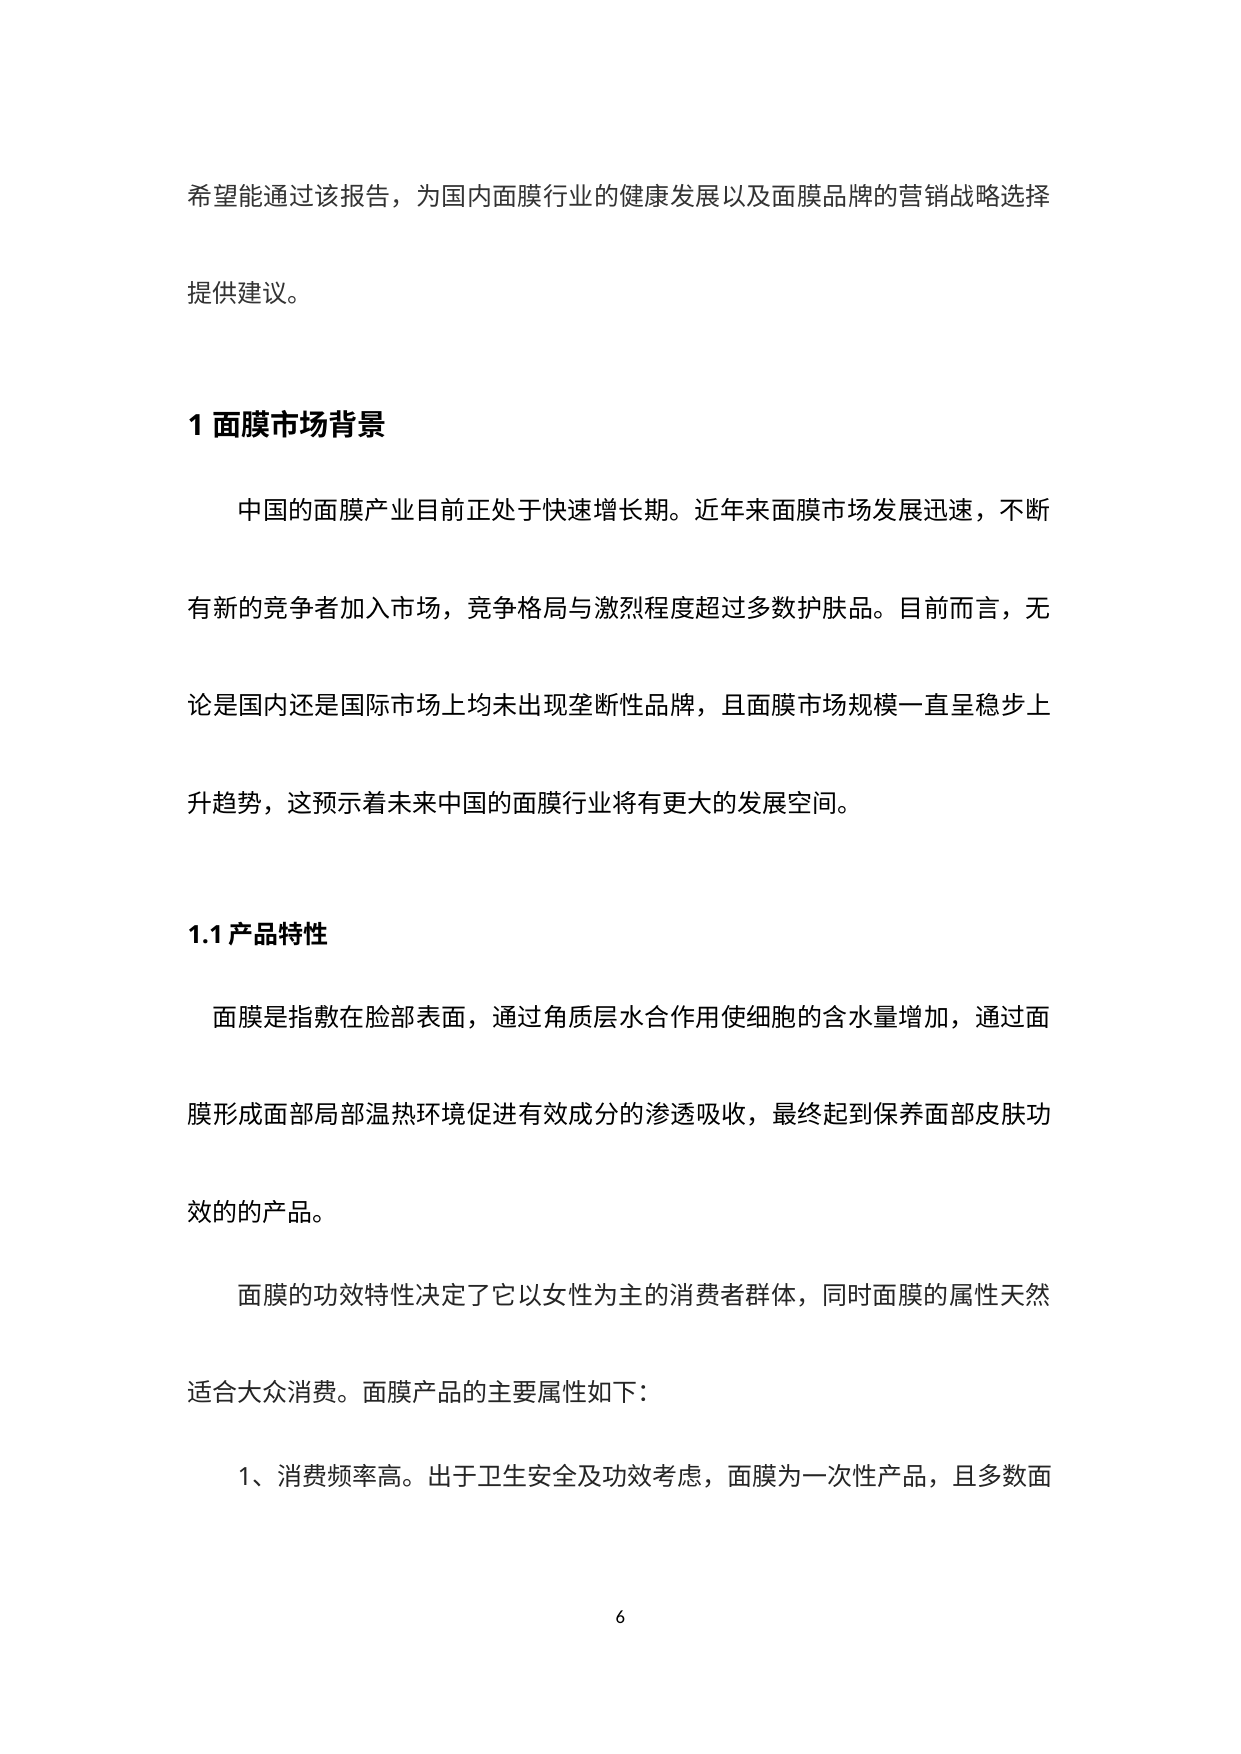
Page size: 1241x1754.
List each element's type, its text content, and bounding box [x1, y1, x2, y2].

text 中国的面膜产业目前正处于快速增长期。近年来面膜市场发展迅速，不断有新的竞争者加入市场，竞争格局与激烈程度超过多数护肤品。目前而言，无论是国内还是国际市场上均未出现垄断性品牌，且面膜市场规模一直呈稳步上升趋势，这预示着未来中国的面膜行业将有更大的发展空间。 [187, 476, 1053, 834]
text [187, 162, 1053, 324]
text 面膜的功效特性决定了它以女性为主的消费者群体，同时面膜的属性天然适合大众消费。面膜产品的主要属性如下： [187, 1261, 1053, 1423]
text 面膜是指敷在脸部表面，通过角质层水合作用使细胞的含水量增加，通过面膜形成面部局部温热环境促进有效成分的渗透吸收，最终起到保养面部皮肤功效的的产品。 [187, 983, 1053, 1243]
text 1.1产品特性 [187, 900, 1053, 965]
text 1 面膜市场背景 [187, 390, 1053, 455]
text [187, 1442, 1053, 1507]
